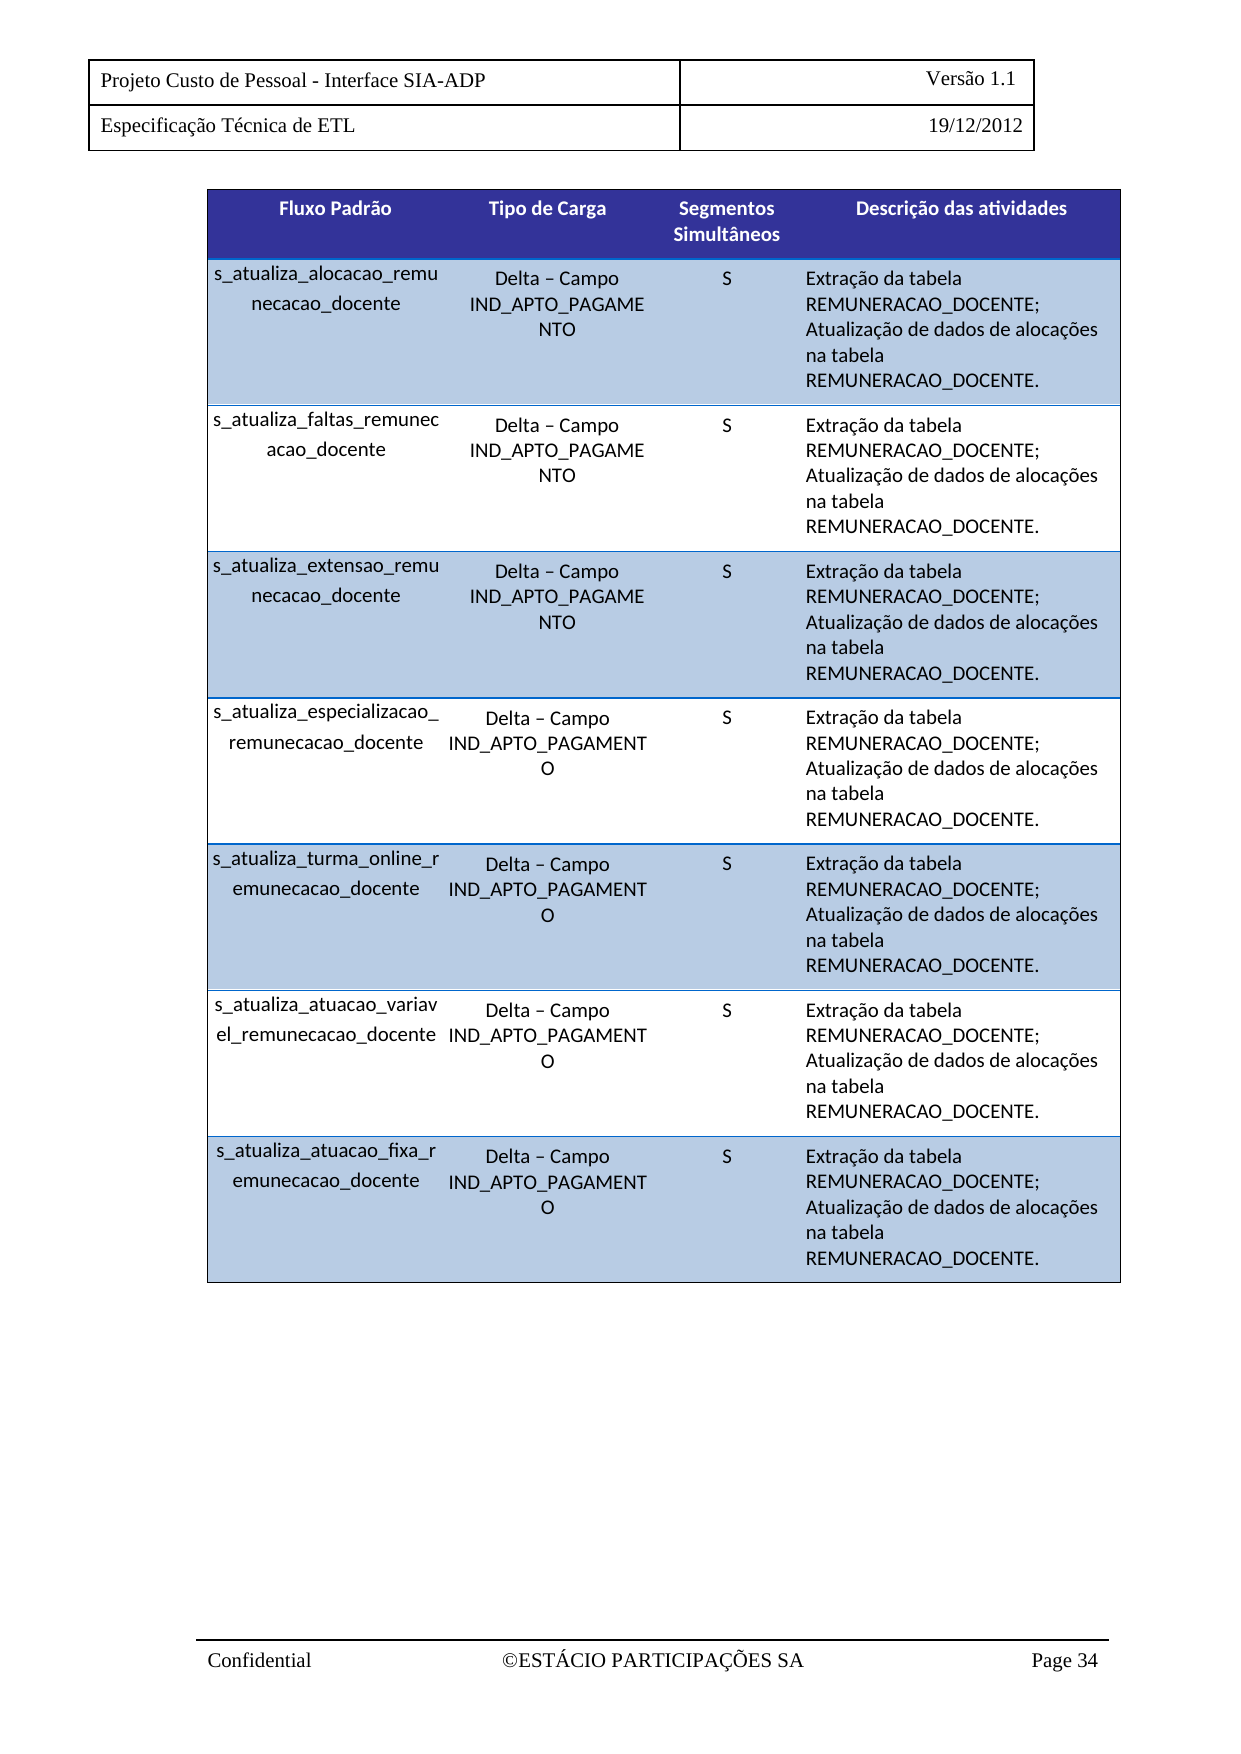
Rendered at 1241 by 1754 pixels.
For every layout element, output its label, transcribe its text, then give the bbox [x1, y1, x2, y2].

table_cell S [651, 699, 784, 843]
table_header Tipo de Carga [444, 190, 651, 258]
table_cell Extração da tabela REMUNERACAO_DOCENTE; Atualização de dados de alocações na tabela REMUNERACAO_DOCENTE. [784, 260, 1120, 404]
table_cell S [651, 552, 784, 697]
table_header Descrição das atividades [784, 190, 1120, 258]
table_cell Extração da tabela REMUNERACAO_DOCENTE; Atualização de dados de alocações na tabela REMUNERACAO_DOCENTE. [784, 991, 1120, 1136]
table_cell Extração da tabela REMUNERACAO_DOCENTE; Atualização de dados de alocações na tabela REMUNERACAO_DOCENTE. [784, 699, 1120, 843]
table_cell S [651, 406, 784, 551]
table_header Segmentos Simultâneos [651, 190, 784, 258]
table_header Fluxo Padrão [208, 190, 444, 258]
table_cell S [651, 260, 784, 404]
table_cell S [651, 1137, 784, 1282]
table_cell s_atualiza_especializacao_remunecacao_docente [208, 699, 444, 843]
table_cell Delta – Campo IND_APTO_PAGAMENTO [444, 406, 651, 551]
table_cell s_atualiza_atuacao_fixa_remunecacao_docente [208, 1137, 444, 1282]
table_cell Delta – Campo IND_APTO_PAGAMENTO [444, 845, 651, 989]
table_cell s_atualiza_atuacao_variavel_remunecacao_docente [208, 991, 444, 1136]
table_cell Delta – Campo IND_APTO_PAGAMENTO [444, 1137, 651, 1282]
table_cell Delta – Campo IND_APTO_PAGAMENTO [444, 991, 651, 1136]
table_cell Extração da tabela REMUNERACAO_DOCENTE; Atualização de dados de alocações na tabela REMUNERACAO_DOCENTE. [784, 552, 1120, 697]
table_cell S [651, 991, 784, 1136]
table_cell Delta – Campo IND_APTO_PAGAMENTO [444, 699, 651, 843]
table_cell s_atualiza_turma_online_remunecacao_docente [208, 845, 444, 989]
table_cell Delta – Campo IND_APTO_PAGAMENTO [444, 552, 651, 697]
table_cell s_atualiza_extensao_remunecacao_docente [208, 552, 444, 697]
table_cell Delta – Campo IND_APTO_PAGAMENTO [444, 260, 651, 404]
table_cell s_atualiza_faltas_remunecacao_docente [208, 406, 444, 551]
table_cell s_atualiza_alocacao_remunecacao_docente [208, 260, 444, 404]
table_cell Extração da tabela REMUNERACAO_DOCENTE; Atualização de dados de alocações na tabela REMUNERACAO_DOCENTE. [784, 1137, 1120, 1282]
table_cell S [651, 845, 784, 989]
table_cell Extração da tabela REMUNERACAO_DOCENTE; Atualização de dados de alocações na tabela REMUNERACAO_DOCENTE. [784, 406, 1120, 551]
table_cell Extração da tabela REMUNERACAO_DOCENTE; Atualização de dados de alocações na tabela REMUNERACAO_DOCENTE. [784, 845, 1120, 989]
